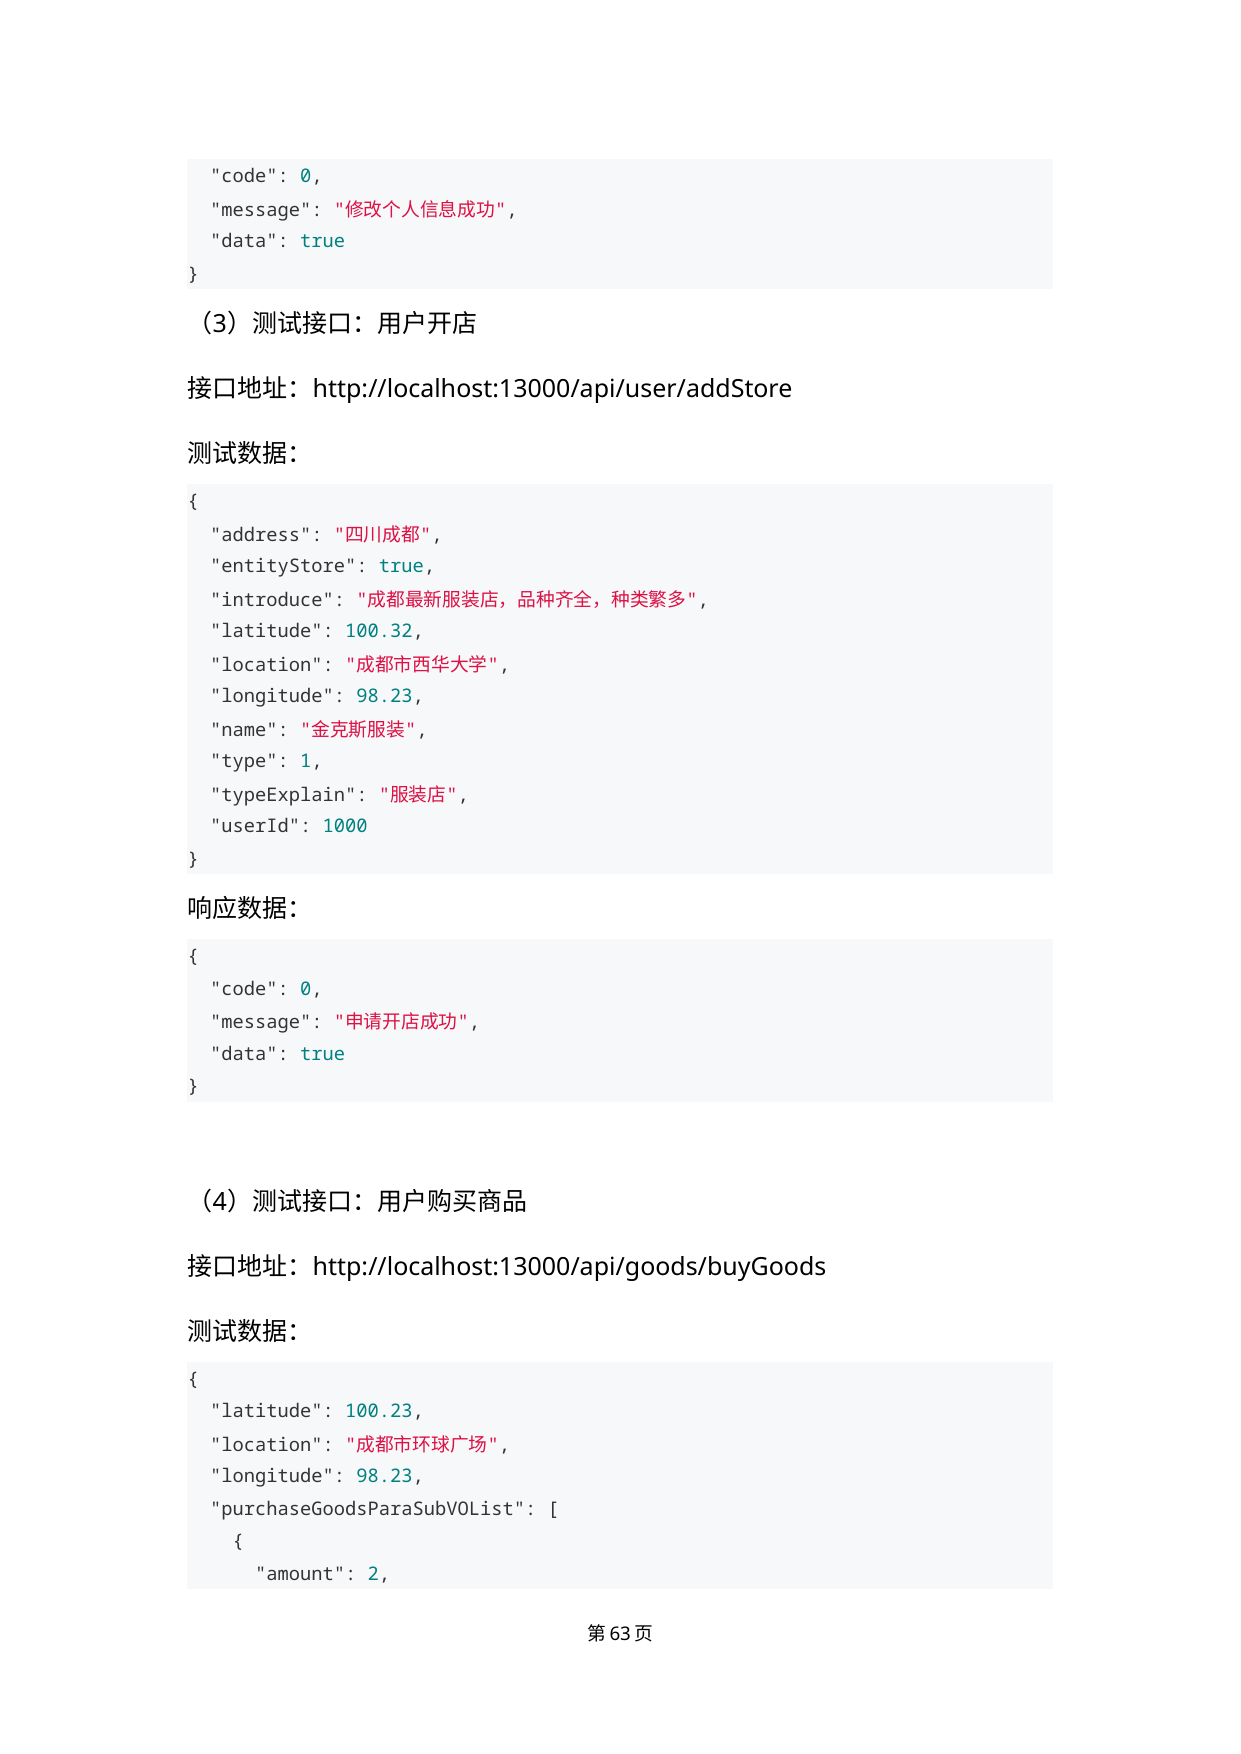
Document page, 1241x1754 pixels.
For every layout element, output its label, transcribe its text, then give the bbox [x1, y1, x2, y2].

text "location": "成都市环球广场", [187, 1427, 1053, 1459]
text "code": 0, [187, 972, 1053, 1004]
text "data": true [187, 224, 1053, 257]
text "data": true [187, 1037, 1053, 1069]
text "typeExplain": "服装店", [187, 777, 1053, 809]
text "message": "申请开店成功", [187, 1004, 1053, 1037]
text "entityStore": true, [187, 549, 1053, 582]
text "code": 0, [187, 159, 1053, 192]
text } [187, 257, 1053, 289]
text "location": "成都市西华大学", [187, 647, 1053, 679]
text "latitude": 100.32, [187, 614, 1053, 647]
text 测试数据： [187, 419, 1053, 484]
text } [187, 842, 1053, 874]
text 接口地址：http://localhost:13000/api/user/addStore [187, 354, 1053, 419]
text { [187, 1362, 1053, 1394]
text "latitude": 100.23, [187, 1394, 1053, 1427]
text { [187, 1524, 1053, 1557]
text "purchaseGoodsParaSubVOList": [ [187, 1492, 1053, 1524]
text 接口地址：http://localhost:13000/api/goods/buyGoods [187, 1232, 1053, 1297]
text { [187, 939, 1053, 972]
text 响应数据： [187, 874, 1053, 939]
text "introduce": "成都最新服装店，品种齐全，种类繁多", [187, 582, 1053, 614]
text （4）测试接口：用户购买商品 [187, 1167, 1053, 1232]
text "type": 1, [187, 744, 1053, 777]
text "name": "金克斯服装", [187, 712, 1053, 744]
text "userId": 1000 [187, 809, 1053, 842]
text "address": "四川成都", [187, 517, 1053, 549]
text "longitude": 98.23, [187, 679, 1053, 712]
text 测试数据： [187, 1297, 1053, 1362]
text "amount": 2, [187, 1557, 1053, 1589]
text "longitude": 98.23, [187, 1459, 1053, 1492]
text { [187, 484, 1053, 517]
text （3）测试接口：用户开店 [187, 289, 1053, 354]
text } [187, 1069, 1053, 1102]
text "message": "修改个人信息成功", [187, 192, 1053, 224]
